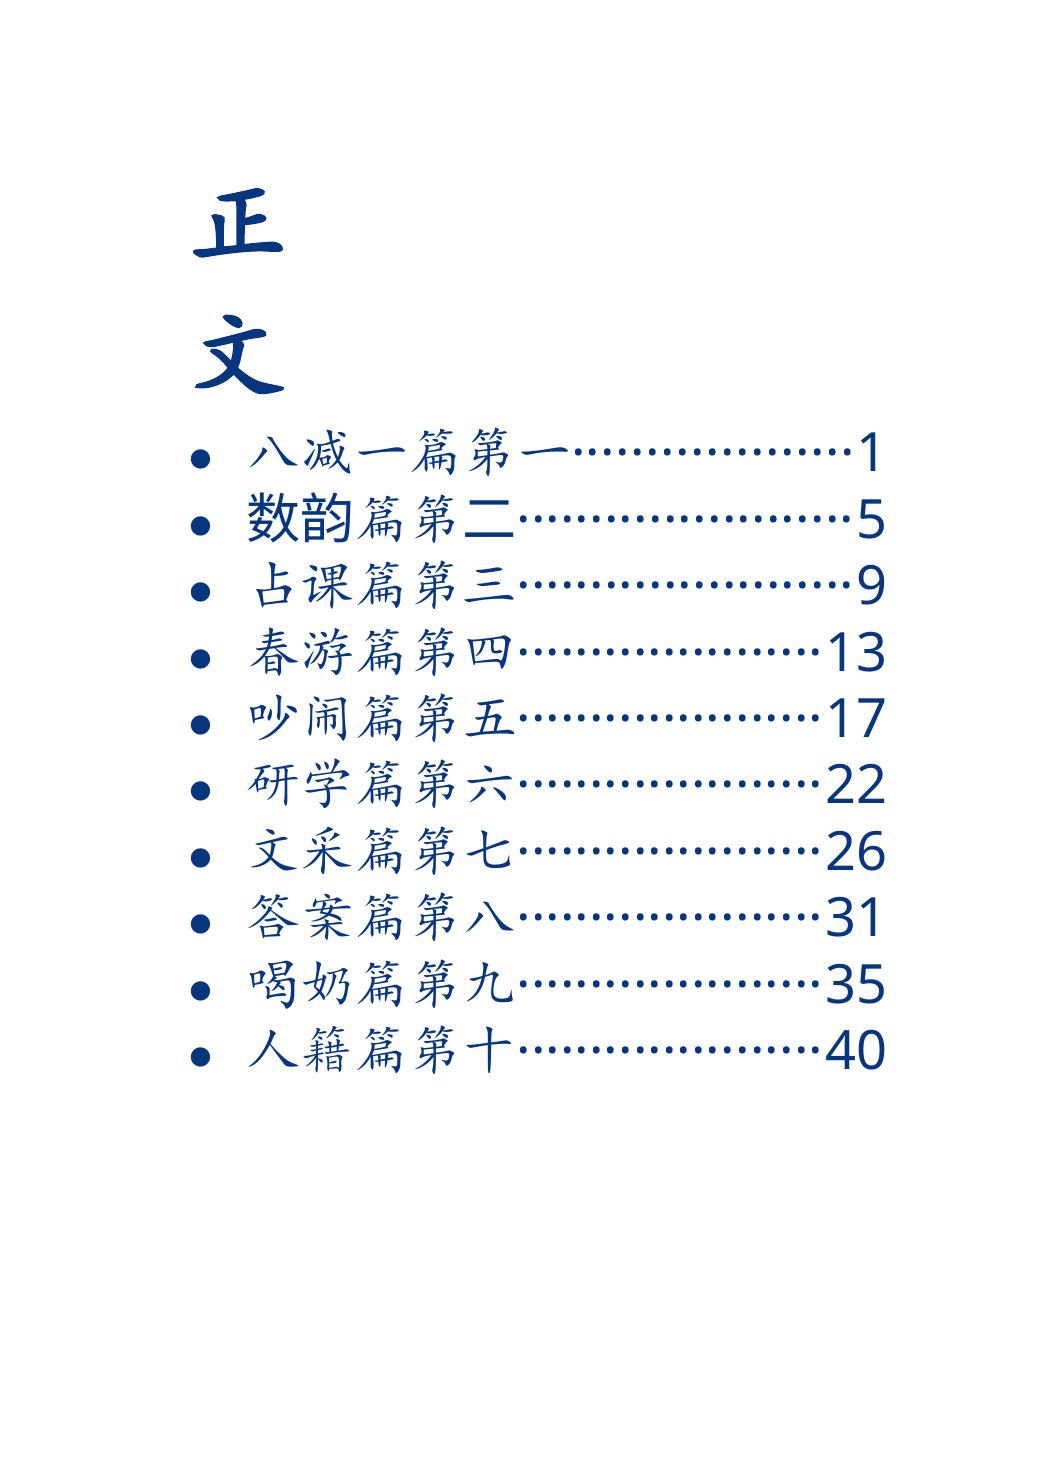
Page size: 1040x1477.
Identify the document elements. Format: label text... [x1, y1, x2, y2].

list 文采篇第七 27 [188, 814, 852, 880]
list 数韵篇第二 5 [188, 482, 852, 548]
list 春游篇第四 13 [188, 614, 852, 681]
list 研学篇第六 23 [188, 747, 852, 814]
list 八减一篇第一 1 [188, 415, 852, 482]
list 占课篇第三 9 [188, 548, 852, 614]
list 答案篇第八 32 [188, 880, 852, 947]
text 文 [188, 282, 852, 415]
list 人籍篇第十 41 [188, 1013, 852, 1080]
list 吵闹篇第五 18 [188, 681, 852, 747]
list 喝奶篇第九 37 [188, 947, 852, 1013]
text 正 [188, 149, 852, 282]
